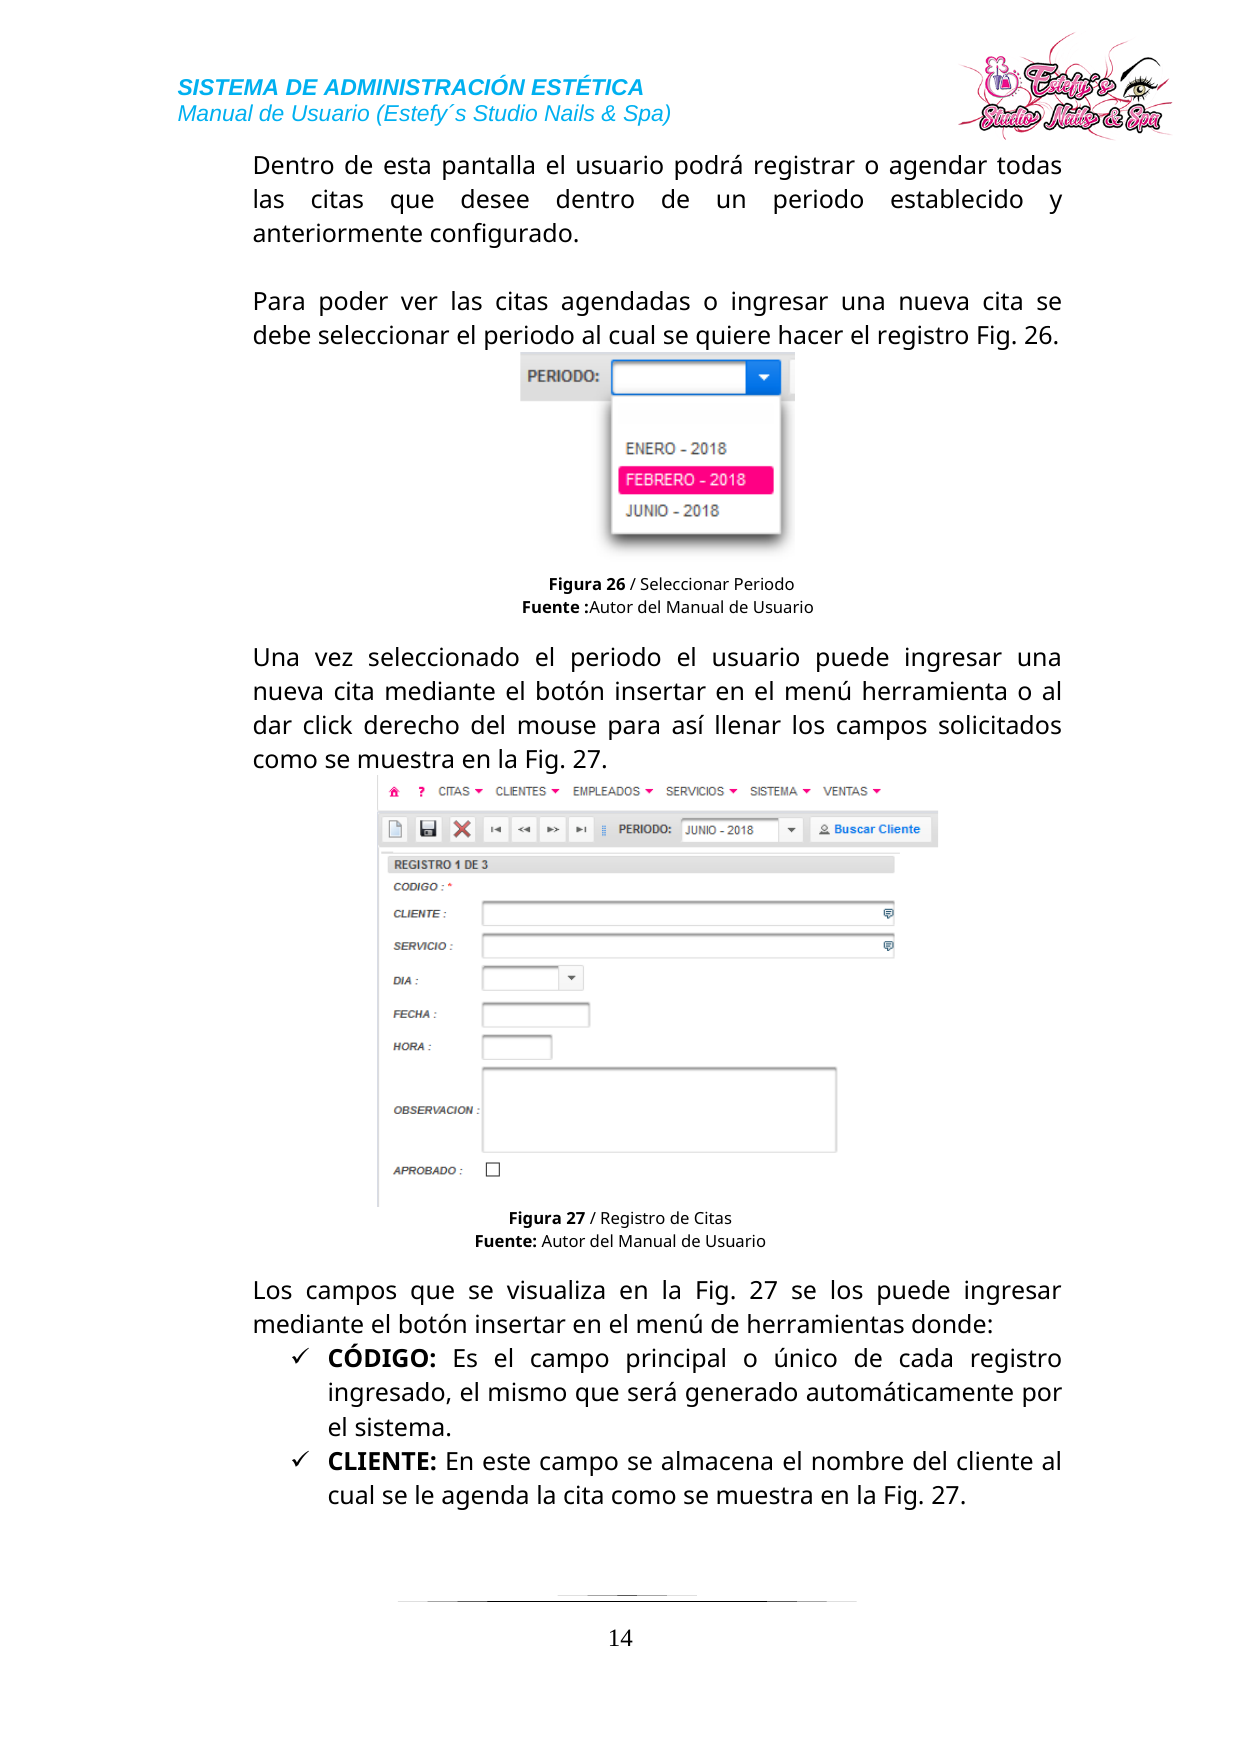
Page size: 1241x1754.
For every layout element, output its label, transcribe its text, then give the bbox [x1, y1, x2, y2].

picture [377, 775, 939, 1207]
list Los campos que se visualiza en la Fig. 27 se los puede ingresar mediante el botón insertar en el menú de herramientas donde: [252, 1273, 1063, 1341]
list Una vez seleccionado el periodo el usuario puede ingresar una nueva cita mediante el botón insertar en el menú herramienta o al dar click derecho del mouse para así llenar los campos solicitados como se muestra en la Fig. 27. [252, 639, 1063, 775]
text Figura 26 / Seleccionar Periodo Fuente :Autor del Manual de Usuario [177, 573, 1063, 618]
text Figura 27 / Registro de Citas Fuente: Autor del Manual de Usuario [177, 1207, 1063, 1252]
list Dentro de esta pantalla el usuario podrá registrar o agendar todas las citas que desee dentro de un periodo establecido y anteriormente configurado. [252, 148, 1063, 250]
list CÓDIGO: Es el campo principal o único de cada registro ingresado, el mismo que será generado automáticamente por el sistema. [290, 1341, 1063, 1443]
list Para poder ver las citas agendadas o ingresar una nueva cita se debe seleccionar el periodo al cual se quiere hacer el registro Fig. 26. [252, 284, 1063, 352]
picture [520, 352, 795, 573]
picture [957, 29, 1173, 141]
list CLIENTE: En este campo se almacena el nombre del cliente al cual se le agenda la cita como se muestra en la Fig. 27. [290, 1443, 1063, 1511]
